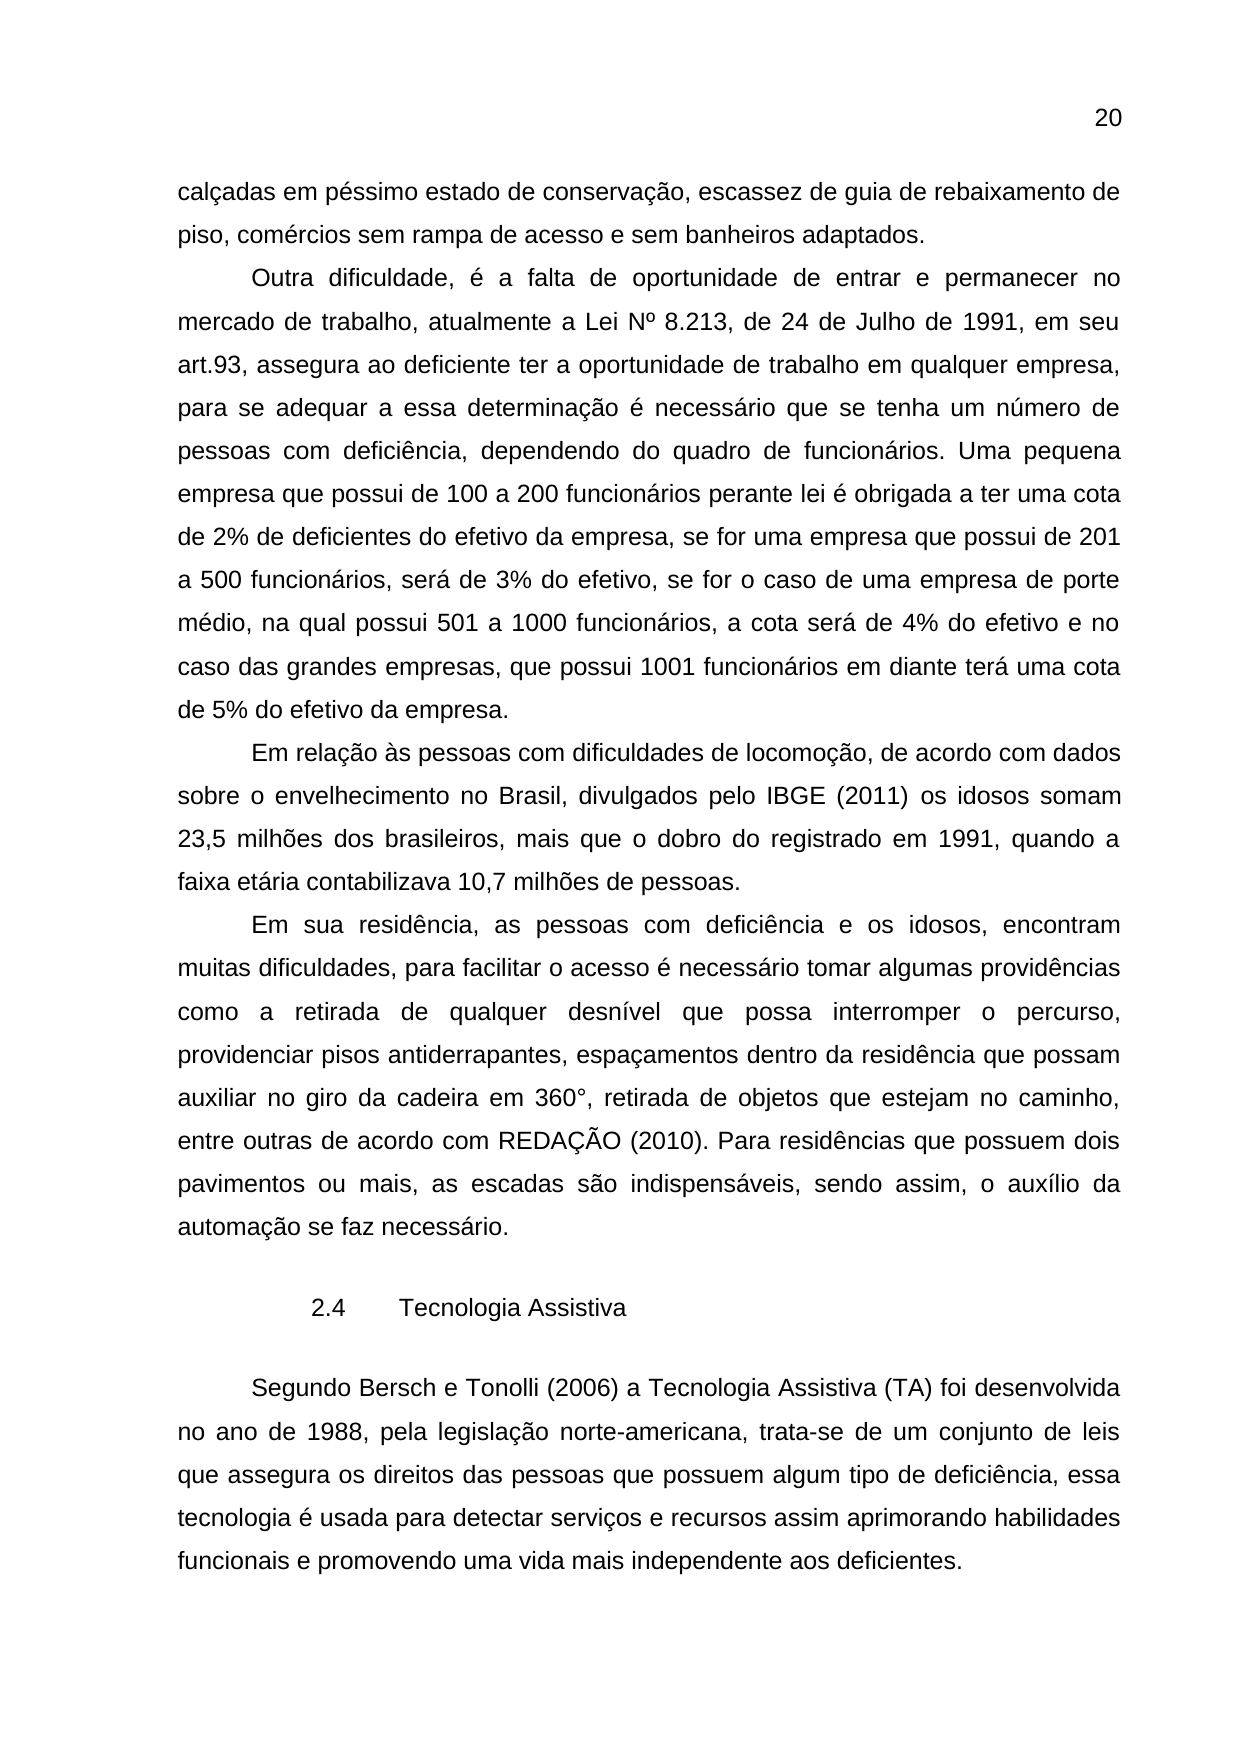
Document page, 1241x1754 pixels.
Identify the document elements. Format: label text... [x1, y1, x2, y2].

subtitle Tecnologia Assistiva [237, 1293, 1122, 1322]
text Em sua residência, as pessoas com deficiência e os idosos, encontram muitas dificuldades, para facilitar o acesso é necessário tomar algumas providências como a retirada de qualquer desnível que possa interromper o percurso, providenciar pisos antiderrapantes, espaçamentos dentro da residência que possam auxiliar no giro da cadeira em 360°, retirada de objetos que estejam no caminho, entre outras de acordo com REDAÇÃO (2010). Para residências que possuem dois pavimentos ou mais, as escadas são indispensáveis, sendo assim, o auxílio da automação se faz necessário. [177, 910, 1122, 1241]
text Segundo Bersch e Tonolli (2006) a Tecnologia Assistiva (TA) foi desenvolvida no ano de 1988, pela legislação norte-americana, trata-se de um conjunto de leis que assegura os direitos das pessoas que possuem algum tipo de deficiência, essa tecnologia é usada para detectar serviços e recursos assim aprimorando habilidades funcionais e promovendo uma vida mais independente aos deficientes. [177, 1373, 1122, 1575]
text Em relação às pessoas com dificuldades de locomoção, de acordo com dados sobre o envelhecimento no Brasil, divulgados pelo IBGE (2011) os idosos somam 23,5 milhões dos brasileiros, mais que o dobro do registrado em 1991, quando a faixa etária contabilizava 10,7 milhões de pessoas. [177, 738, 1122, 896]
text Outra dificuldade, é a falta de oportunidade de entrar e permanecer no mercado de trabalho, atualmente a Lei Nº 8.213, de 24 de Julho de 1991, em seu art.93, assegura ao deficiente ter a oportunidade de trabalho em qualquer empresa, para se adequar a essa determinação é necessário que se tenha um número de pessoas com deficiência, dependendo do quadro de funcionários. Uma pequena empresa que possui de 200 funcionários perante lei é obrigada a ter uma cota de 2% de deficientes do efetivo da empresa, se for uma empresa que possui de 500 funcionários, será de 3% do efetivo, se for o caso de uma empresa de porte médio, na qual possui 1000 funcionários, a cota será de 4% do efetivo e no caso das grandes empresas, que possui 1001 funcionários em diante terá uma cota de 5% do efetivo da empresa. [177, 263, 1122, 723]
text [177, 177, 1122, 249]
